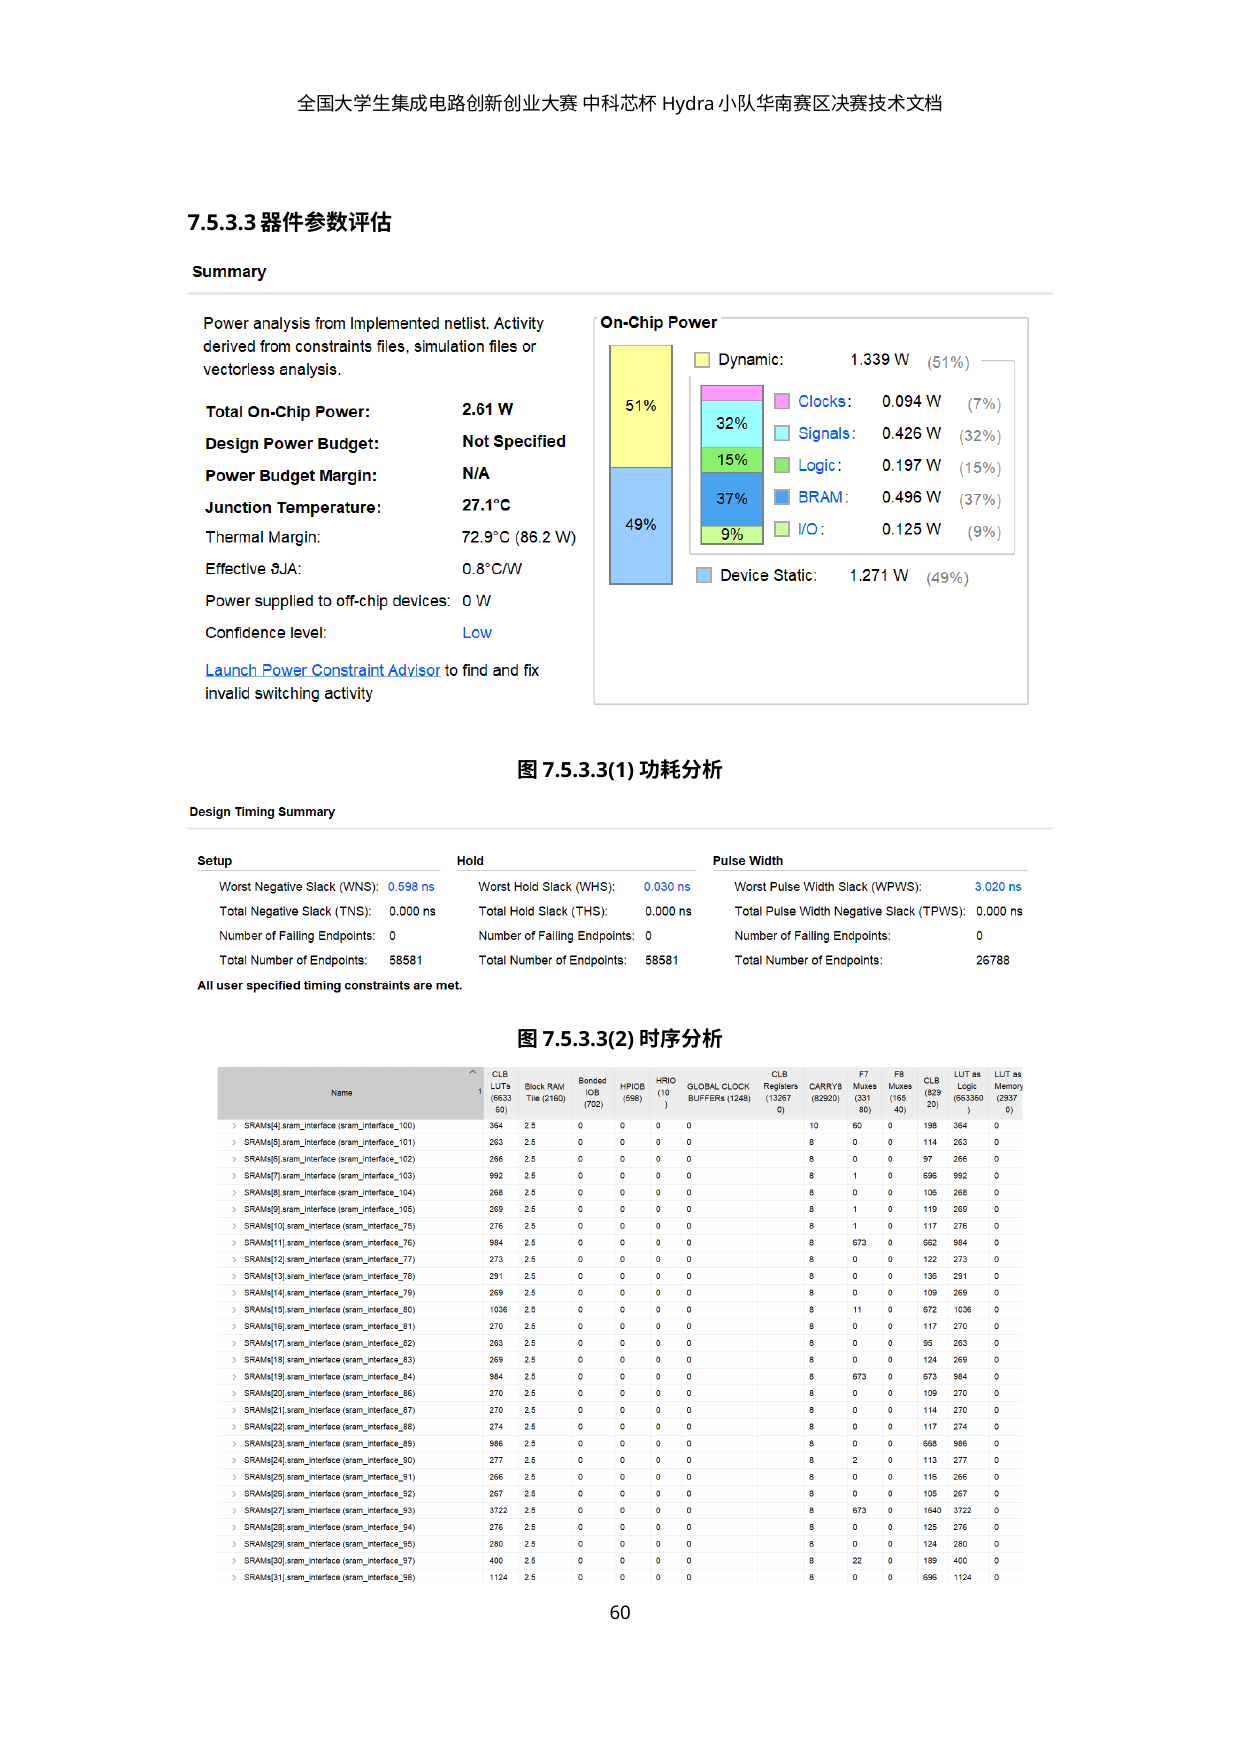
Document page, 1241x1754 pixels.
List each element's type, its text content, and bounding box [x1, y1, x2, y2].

text 图7.5.3.3(2) 时序分析 [187, 1007, 1053, 1052]
picture [187, 798, 1053, 1007]
picture [217, 1067, 1023, 1584]
text 图7.5.3.3(1) 功耗分析 [187, 739, 1053, 784]
picture [187, 252, 1053, 739]
text 7.5.3.3器件参数评估 [187, 204, 1053, 236]
